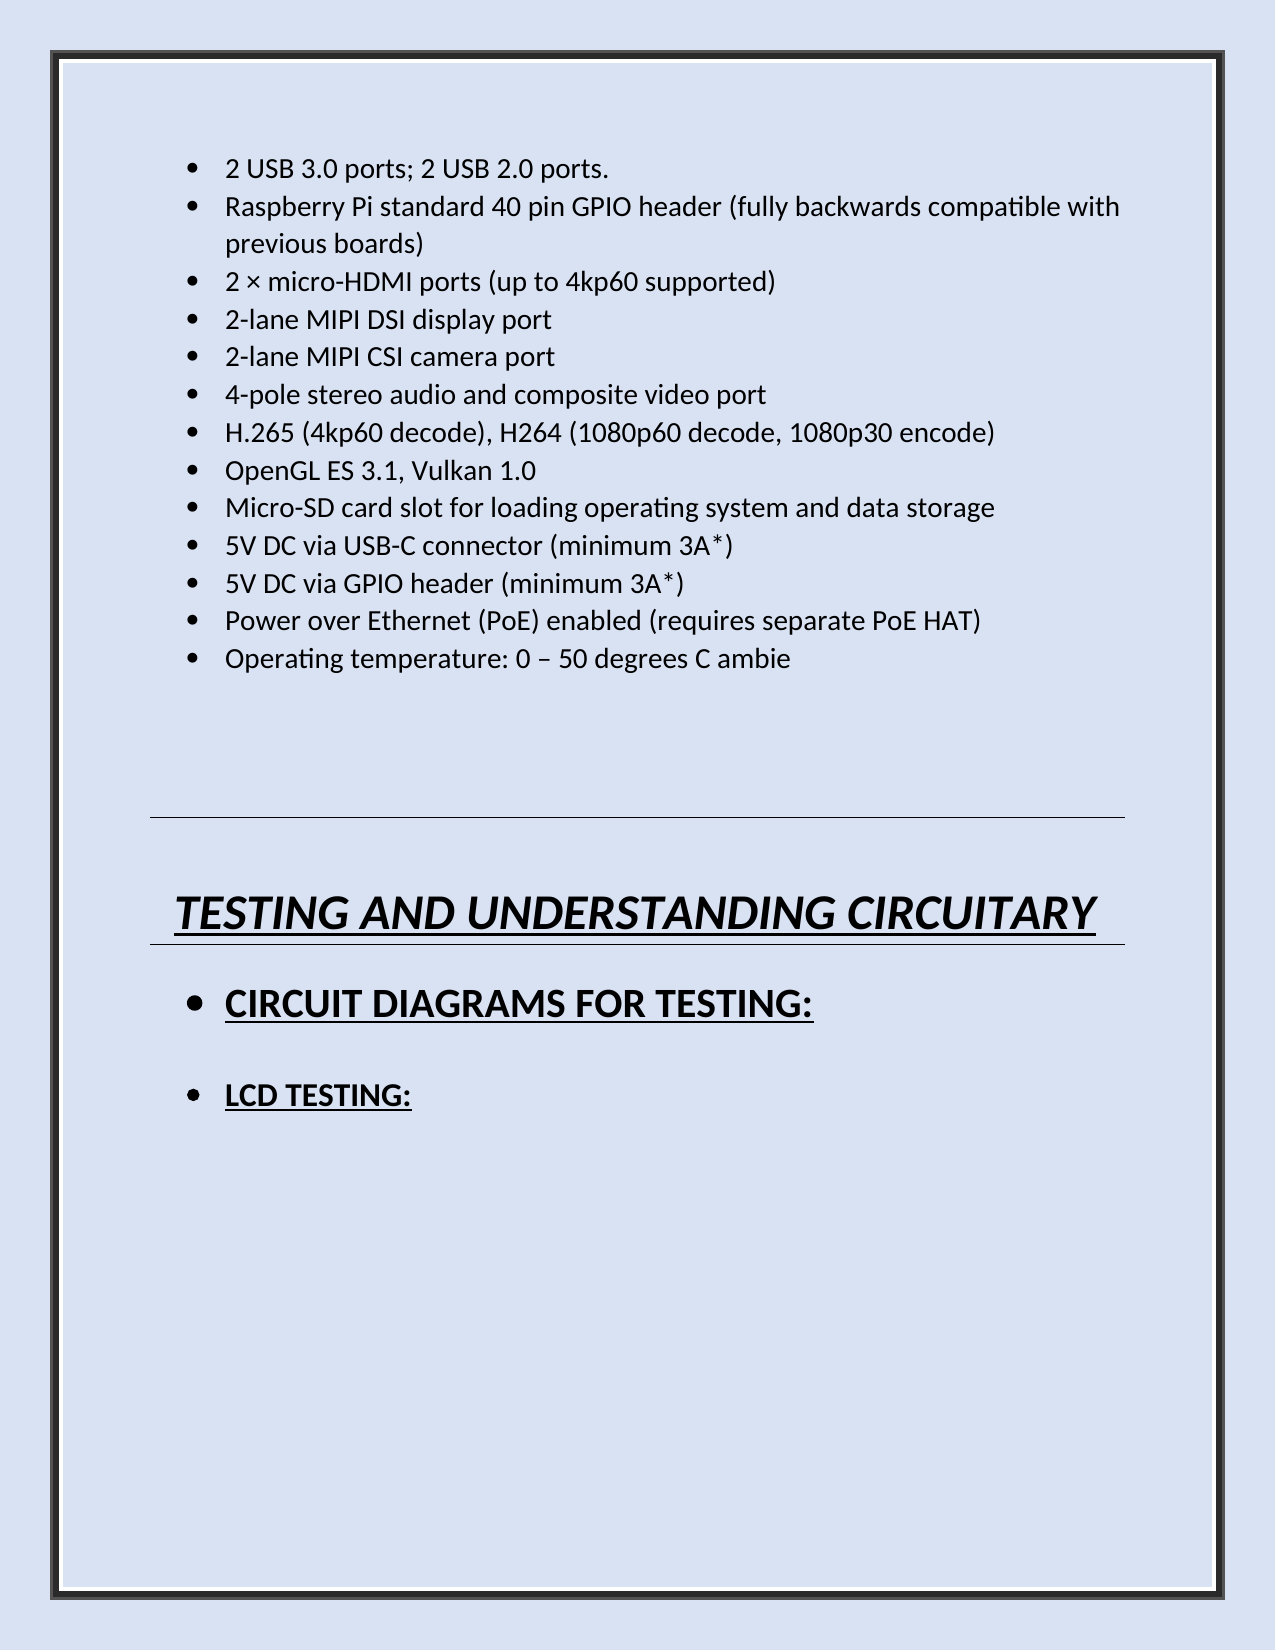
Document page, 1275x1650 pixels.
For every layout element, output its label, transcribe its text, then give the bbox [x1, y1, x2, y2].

list OpenGL ES 3.1, Vulkan 1.0 [187, 452, 1125, 487]
text TESTING AND UNDERSTANDING CIRCUITARY [150, 878, 1125, 944]
list 2-lane MIPI DSI display port [187, 301, 1125, 336]
list 5V DC via GPIO header (minimum 3A*) [187, 565, 1125, 600]
list Micro-SD card slot for loading operating system and data storage [187, 489, 1125, 525]
list 4-pole stereo audio and composite video port [187, 376, 1125, 412]
list Operating temperature: 0 – 50 degrees C ambie [187, 640, 1125, 676]
list Power over Ethernet (PoE) enabled (requires separate PoE HAT) [187, 602, 1125, 638]
list CIRCUIT DIAGRAMS FOR TESTING: [187, 977, 1125, 1028]
list 5V DC via USB-C connector (minimum 3A*) [187, 527, 1125, 563]
list Raspberry Pi standard 40 pin GPIO header (fully backwards compatible with previous boards) [187, 188, 1125, 261]
list 2 USB 3.0 ports; 2 USB 2.0 ports. [187, 150, 1125, 186]
list 2-lane MIPI CSI camera port [187, 338, 1125, 374]
list 2 × micro-HDMI ports (up to 4kp60 supported) [187, 263, 1125, 299]
list H.265 (4kp60 decode), H264 (1080p60 decode, 1080p30 encode) [187, 414, 1125, 449]
list LCD TESTING: [187, 1074, 1125, 1115]
